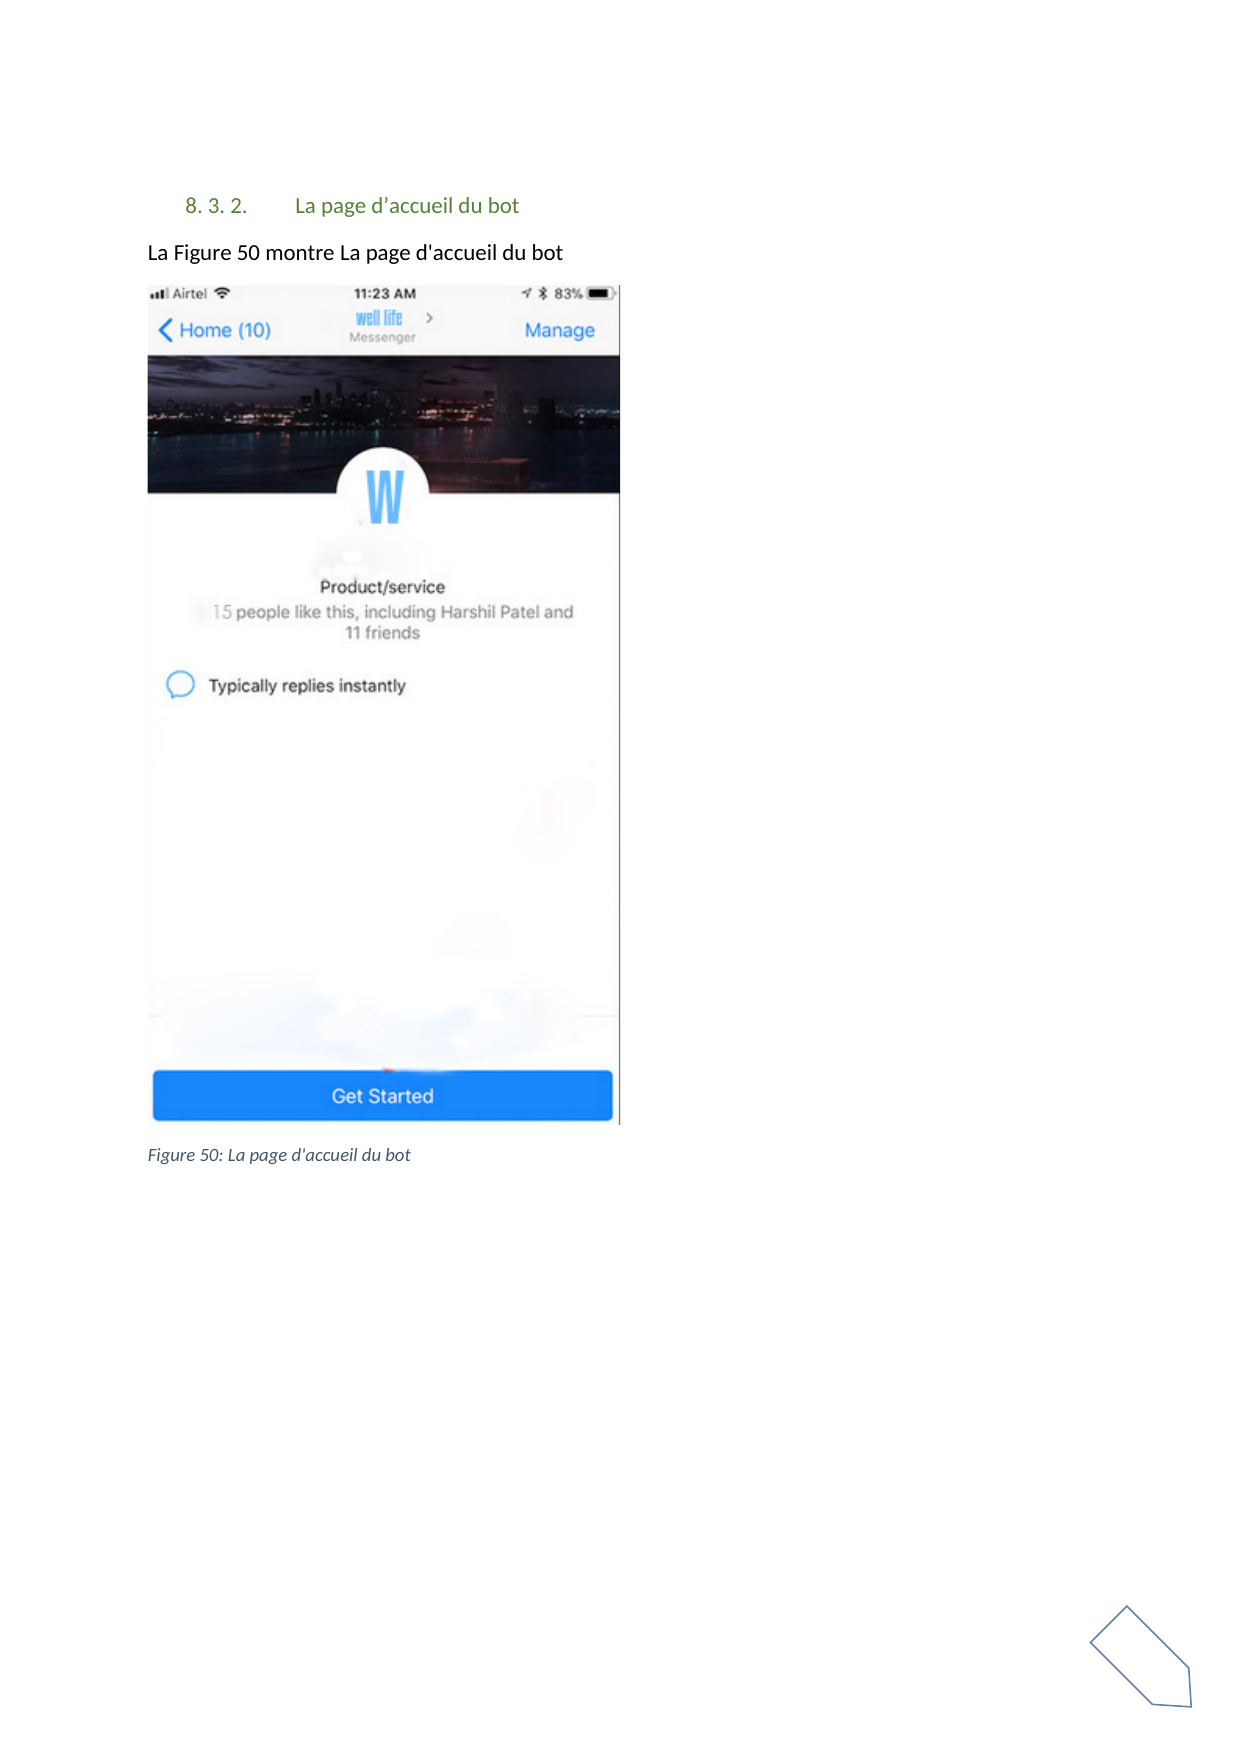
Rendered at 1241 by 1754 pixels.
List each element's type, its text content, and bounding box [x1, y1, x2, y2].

list La page d’accueil du bot [185, 191, 1093, 219]
text Figure 50: La page d'accueil du bot [148, 1143, 1093, 1166]
picture [147, 285, 621, 1125]
text La Figure 50 montre La page d'accueil du bot [148, 238, 1093, 266]
